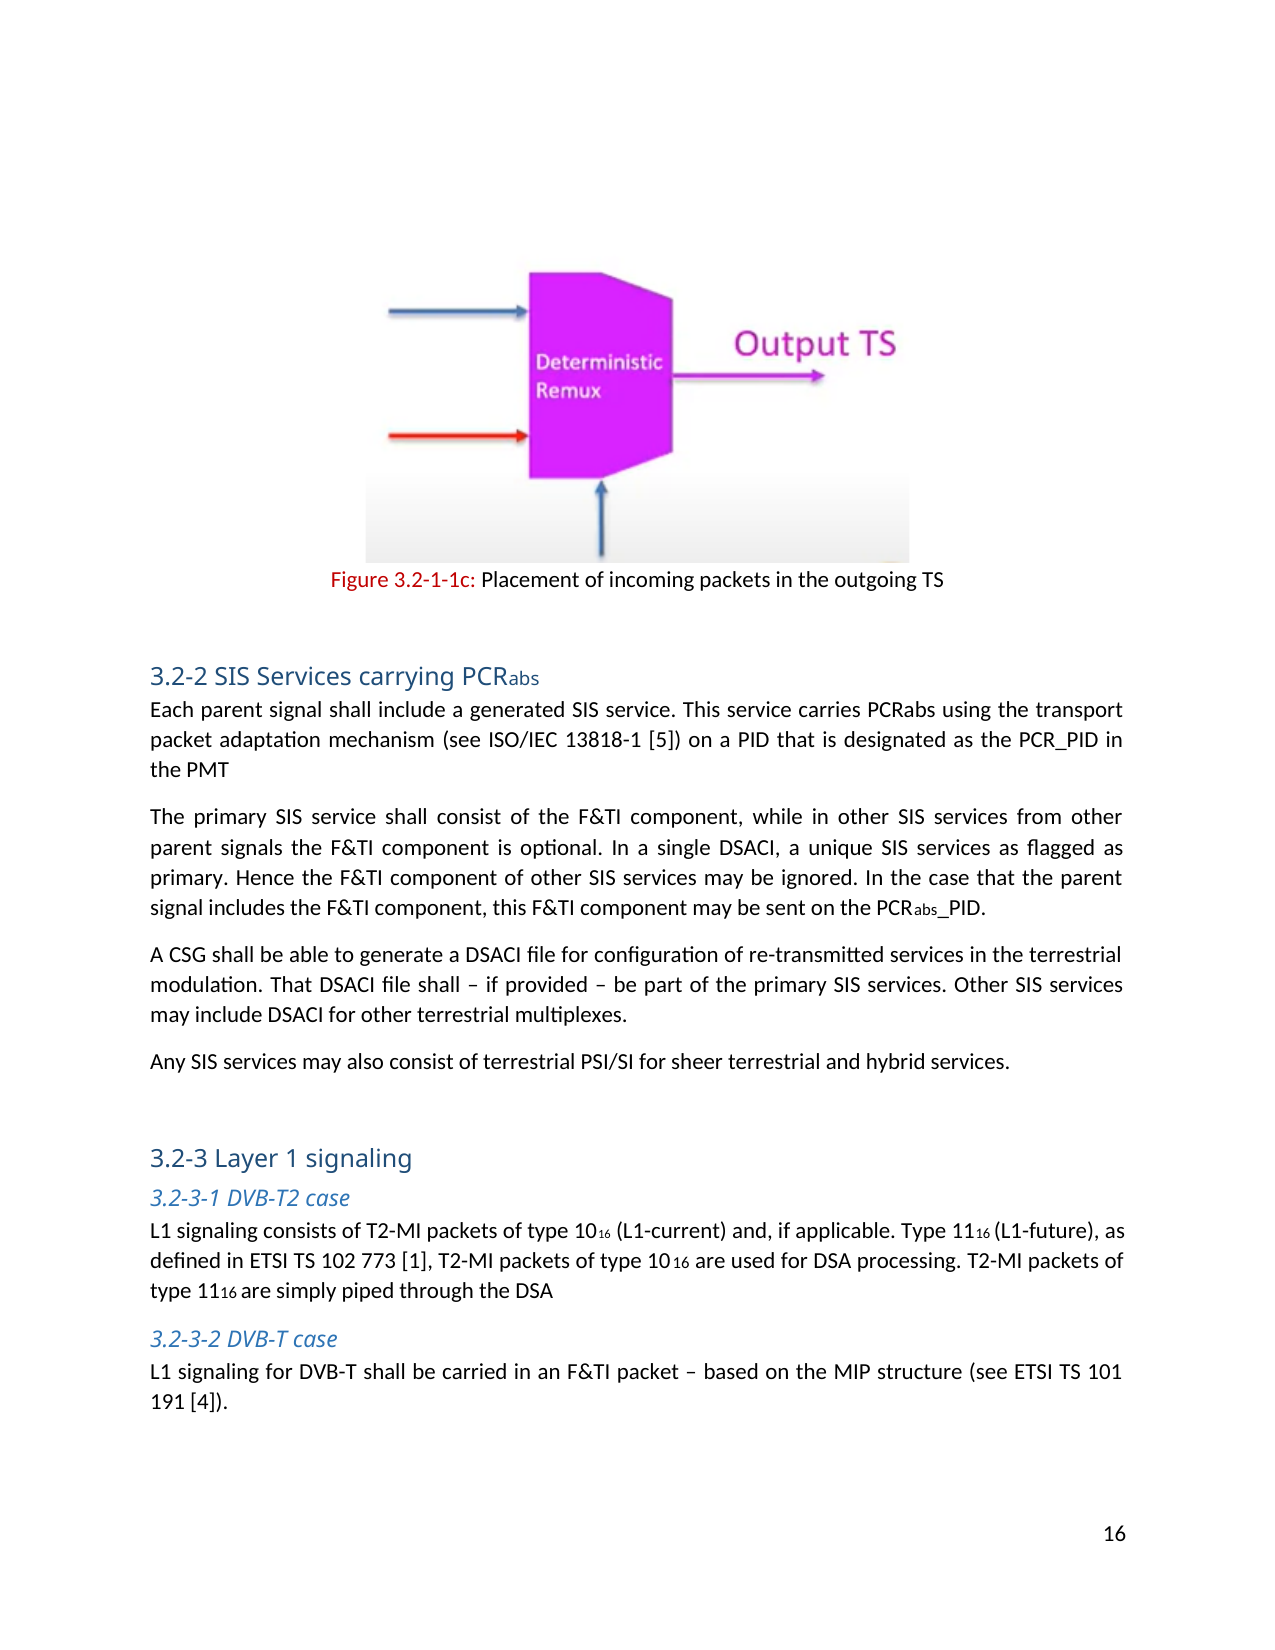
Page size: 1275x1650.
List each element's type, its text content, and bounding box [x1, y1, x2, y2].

text L1 signaling for DVB-T shall be carried in an F&TI packet – based on the MIP structure (see ETSI TS 101 191 [4]). [150, 1357, 1125, 1415]
subtitle 3.2-3-1 DVB-T2 case [150, 1182, 1125, 1213]
subtitle 3.2-2 SIS Services carrying PCRabs [150, 658, 1125, 692]
text The primary SIS service shall consist of the F&TI component, while in other SIS services from other parent signals the F&TI component is optional. In a single DSACI, a unique SIS services as flagged as primary. Hence the F&TI component of other SIS services may be ignored. In the case that the parent signal includes the F&TI component, this F&TI component may be sent on the PCRabs_PID. [150, 802, 1125, 921]
text Each parent signal shall include a generated SIS service. This service carries PCRabs using the transport packet adaptation mechanism (see ISO/IEC 13818-1 [5]) on a PID that is designated as the PCR_PID in the PMT [150, 695, 1125, 784]
text Figure 3.2-1-1c: Placement of incoming packets in the outgoing TS [150, 244, 1125, 593]
text Any SIS services may also consist of terrestrial PSI/SI for sheer terrestrial and hybrid services. [150, 1047, 1125, 1075]
subtitle 3.2-3-2 DVB-T case [150, 1323, 1125, 1354]
text L1 signaling consists of T2-MI packets of type 1016 (L1-current) and, if applicable. Type 1116 (L1-future), as defined in ETSI TS 102 773 [1], T2-MI packets of type 1016 are used for DSA processing. T2-MI packets of type 1116 are simply piped through the DSA [150, 1216, 1125, 1304]
text A CSG shall be able to generate a DSACI file for configuration of re-transmitted services in the terrestrial modulation. That DSACI file shall – if provided – be part of the primary SIS services. Other SIS services may include DSACI for other terrestrial multiplexes. [150, 940, 1125, 1028]
subtitle 3.2-3 Layer 1 signaling [150, 1141, 1125, 1175]
